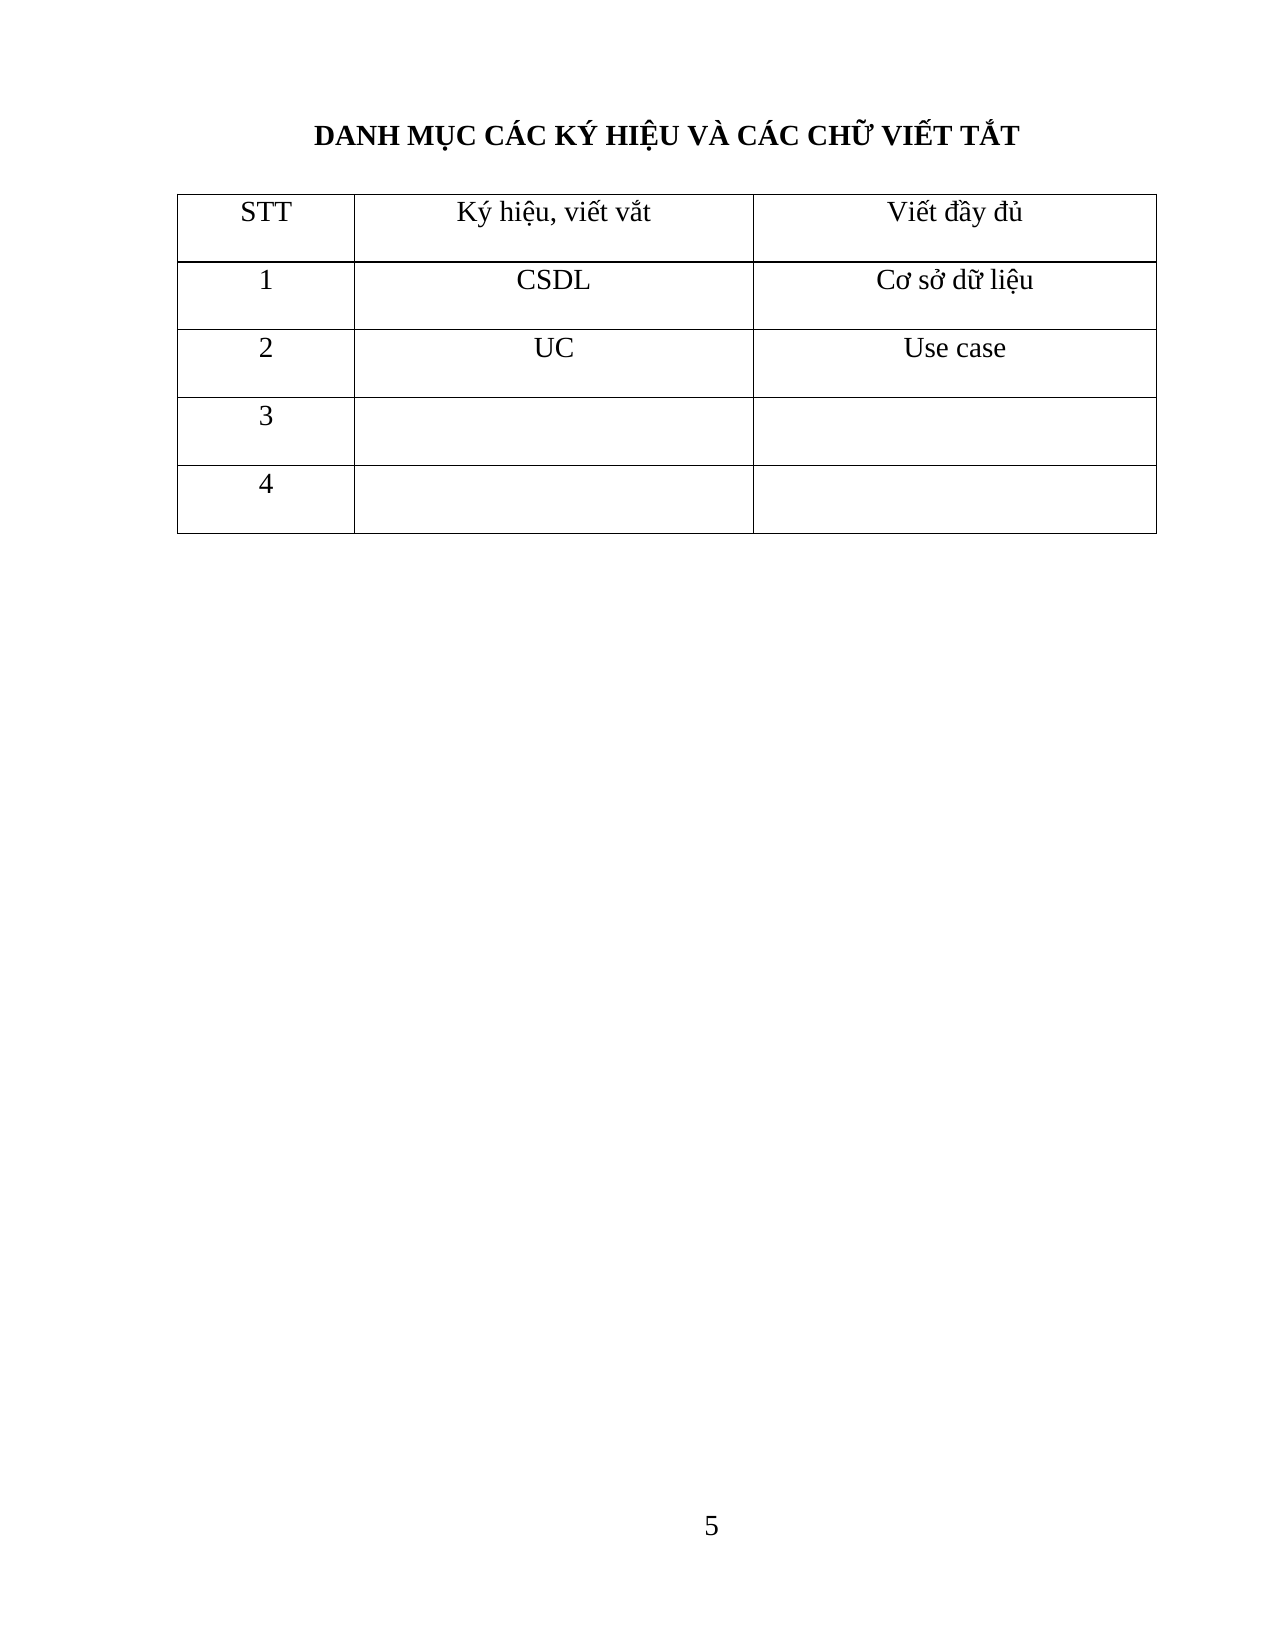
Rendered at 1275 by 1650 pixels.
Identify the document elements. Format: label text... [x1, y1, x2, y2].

table_cell [355, 398, 753, 465]
table_header Viết đầy đủ [754, 195, 1156, 261]
table_cell UC [355, 330, 753, 397]
table_header Ký hiệu, viết vắt [355, 195, 753, 261]
title DANH MỤC CÁC KÝ HIỆU VÀ CÁC CHỮ VIẾT TẮT [177, 118, 1157, 152]
table_cell 3 [178, 398, 354, 465]
table_cell [754, 398, 1156, 465]
table_cell 2 [178, 330, 354, 397]
table_header STT [178, 195, 354, 261]
table_cell 4 [178, 466, 354, 533]
table_cell Cơ sở dữ liệu [754, 263, 1156, 329]
table_cell [355, 466, 753, 533]
table_cell [754, 466, 1156, 533]
table_cell 1 [178, 263, 354, 329]
table_cell CSDL [355, 263, 753, 329]
table_cell Use case [754, 330, 1156, 397]
